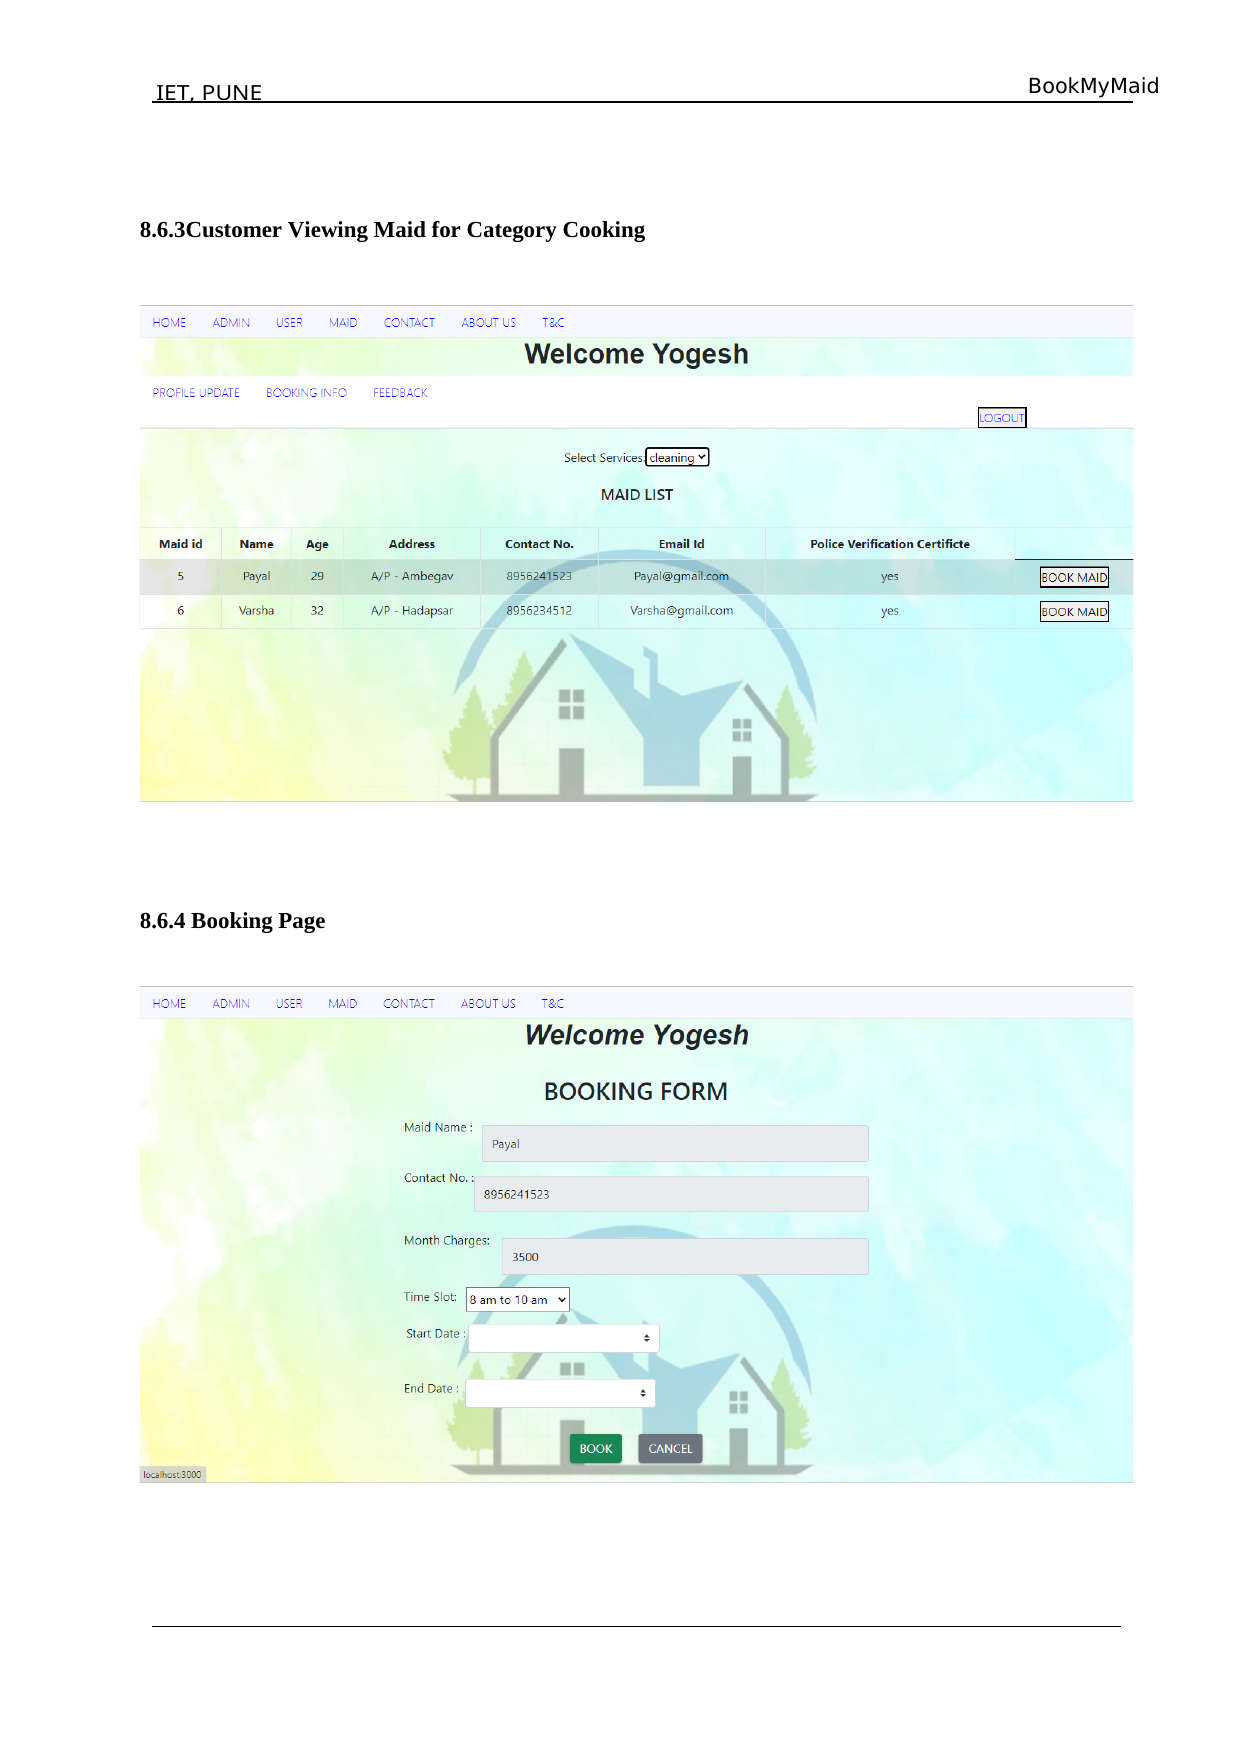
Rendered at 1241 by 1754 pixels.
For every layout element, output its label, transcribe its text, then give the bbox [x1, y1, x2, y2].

text 8.6.4 Booking Page [139, 907, 1134, 933]
picture [139, 986, 1134, 1483]
text 8.6.3Customer Viewing Maid for Category Cooking [139, 217, 1134, 243]
picture [139, 305, 1134, 802]
